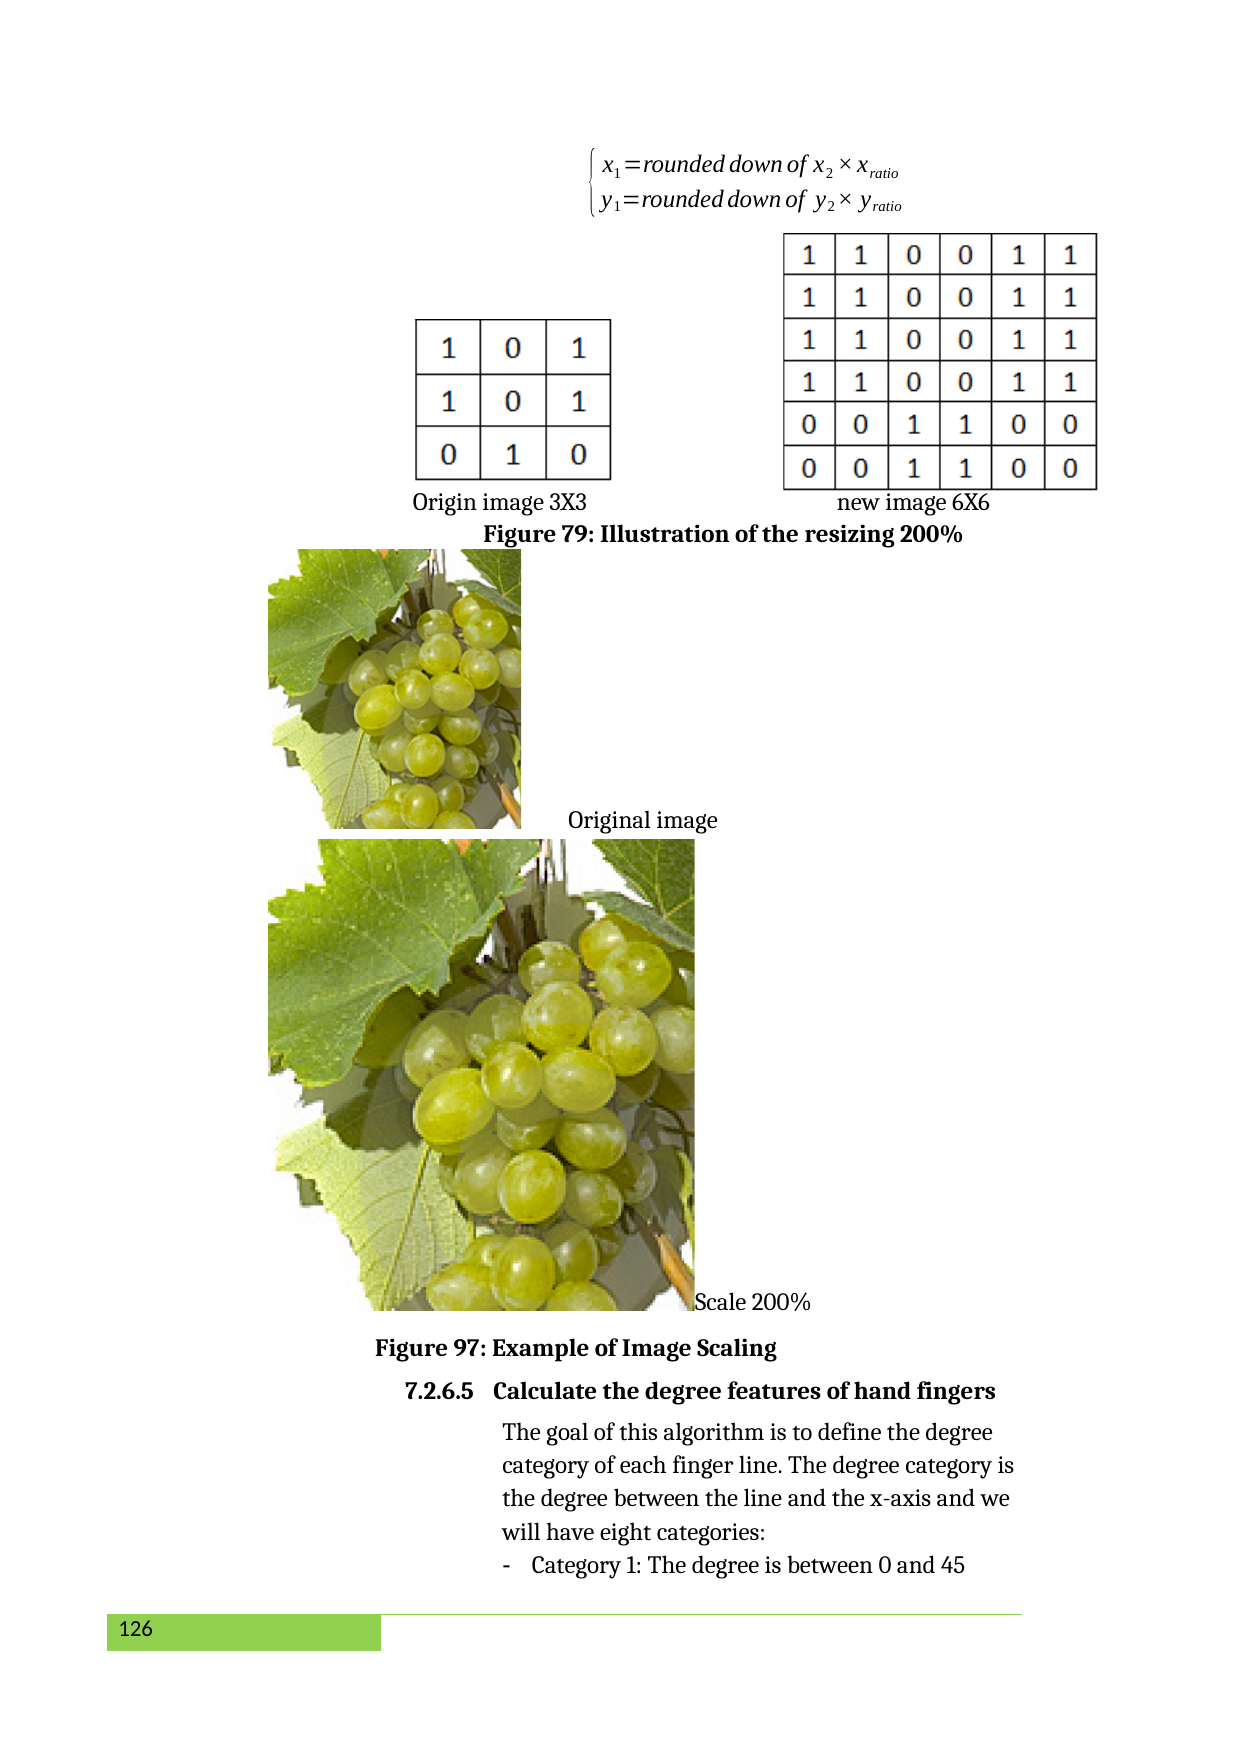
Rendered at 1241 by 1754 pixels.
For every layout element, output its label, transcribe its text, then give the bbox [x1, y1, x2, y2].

picture [414, 319, 613, 482]
picture [268, 549, 522, 829]
list Category 1: The degree is between 0 and 45 [502, 1550, 1033, 1580]
text The goal of this algorithm is to define the degree category of each finger line. The degree category is the degree between the line and the x-axis and we will have eight categories: [502, 1418, 1033, 1546]
text Origin image 3X3 new image 6X6 [369, 487, 1033, 516]
picture [783, 233, 1099, 492]
text Figure 97: Example of Image Scaling [118, 1334, 1033, 1362]
picture [268, 839, 695, 1311]
list Figure 79: Illustration of the resizing 200% [413, 520, 1033, 549]
subtitle Calculate the degree features of hand fingers [405, 1377, 1033, 1406]
